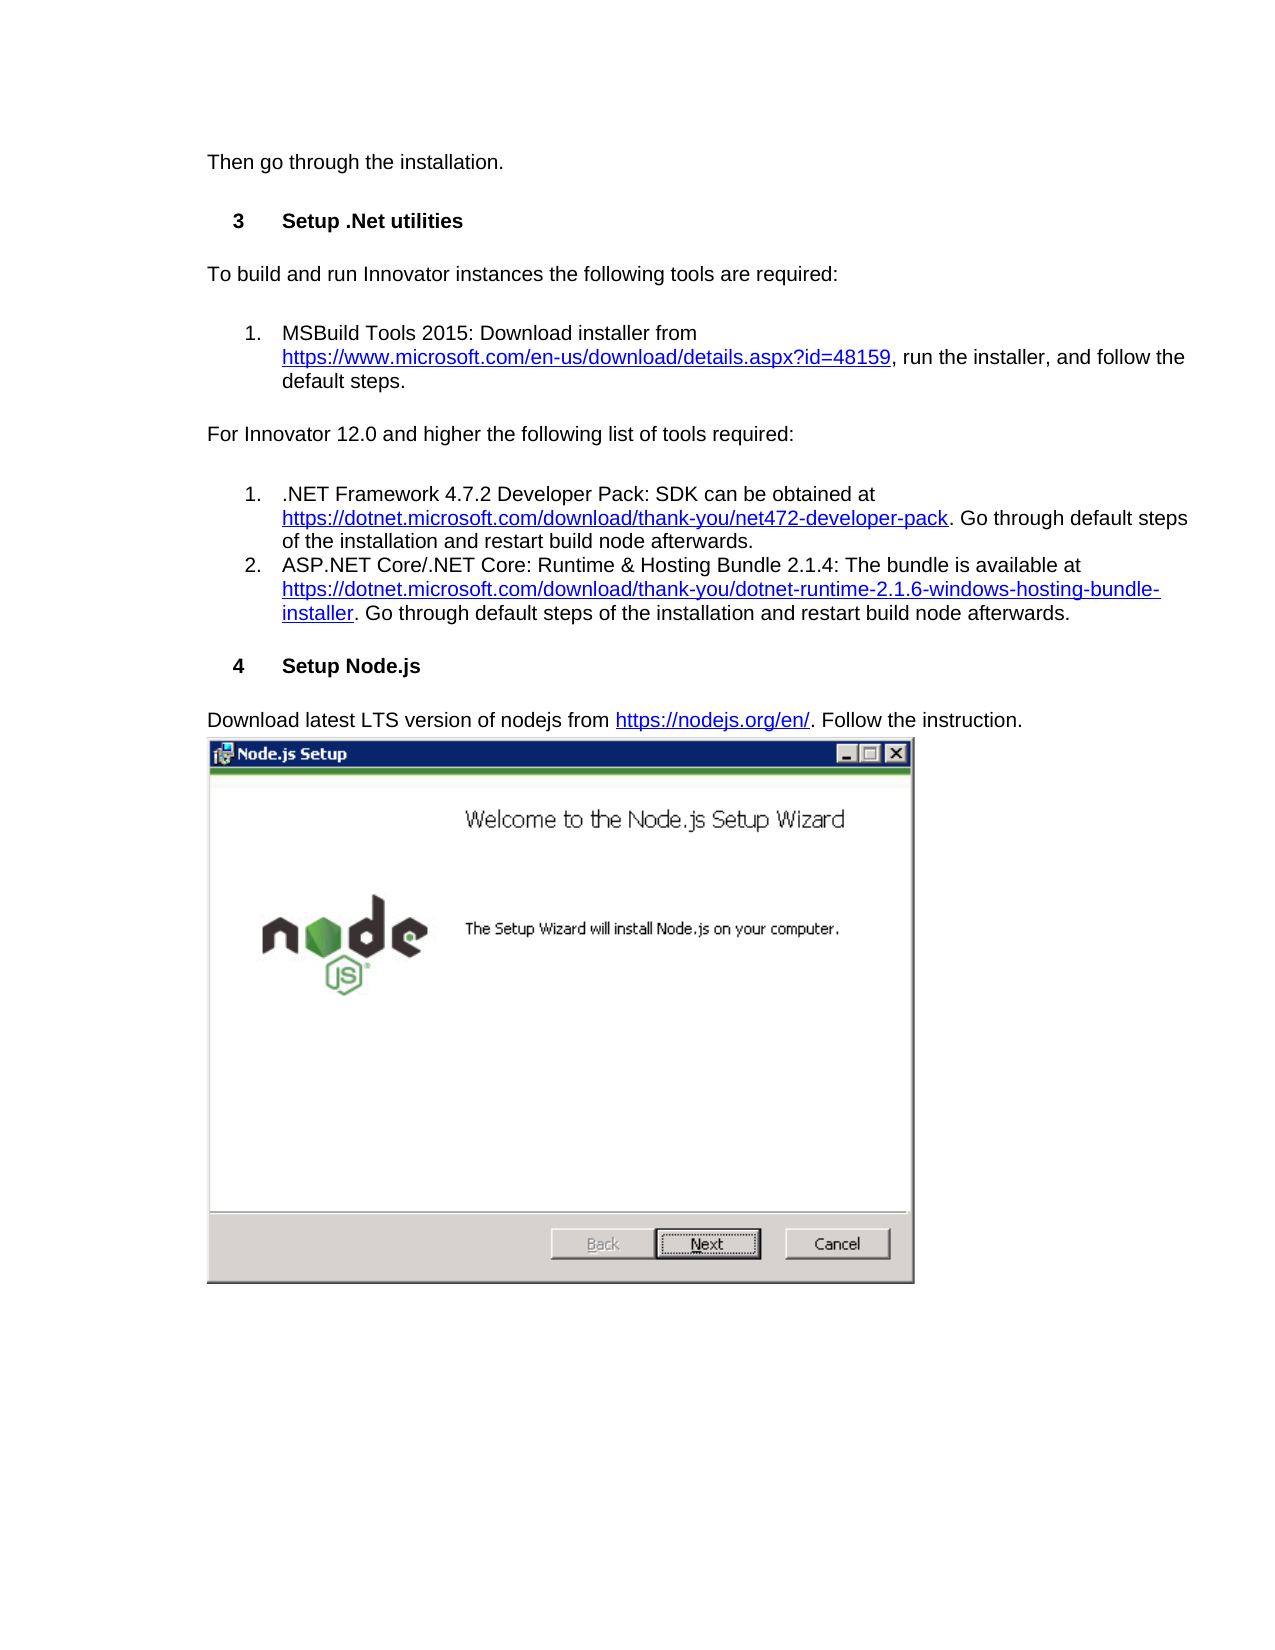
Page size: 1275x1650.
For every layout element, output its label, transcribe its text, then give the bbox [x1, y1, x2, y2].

list MSBuild Tools 2015: Download installer from https://www.microsoft.com/en-us/download/details.aspx?id=48159, run the installer, and follow the default steps. [244, 321, 1211, 393]
text Setup Node.js [244, 654, 1211, 678]
text For Innovator 12.0 and higher the following list of tools required: [118, 422, 1211, 446]
list ASP.NET Core/.NET Core: Runtime & Hosting Bundle 2.1.4: The bundle is available at https://dotnet.microsoft.com/download/thank-you/dotnet-runtime-2.1.6-windows-hosting-bundle-installer. Go through default steps of the installation and restart build node afterwards. [244, 553, 1211, 625]
list .NET Framework 4.7.2 Developer Pack: SDK can be obtained at https://dotnet.microsoft.com/download/thank-you/net472-developer-pack. Go through default steps of the installation and restart build node afterwards. [244, 481, 1211, 553]
picture [206, 737, 915, 1284]
text Download latest LTS version of nodejs from https://nodejs.org/en/. Follow the instruction. [118, 707, 1211, 731]
text To build and run Innovator instances the following tools are required: [118, 262, 1211, 286]
text Setup .Net utilities [244, 209, 1211, 233]
text Then go through the installation. [118, 150, 1211, 174]
